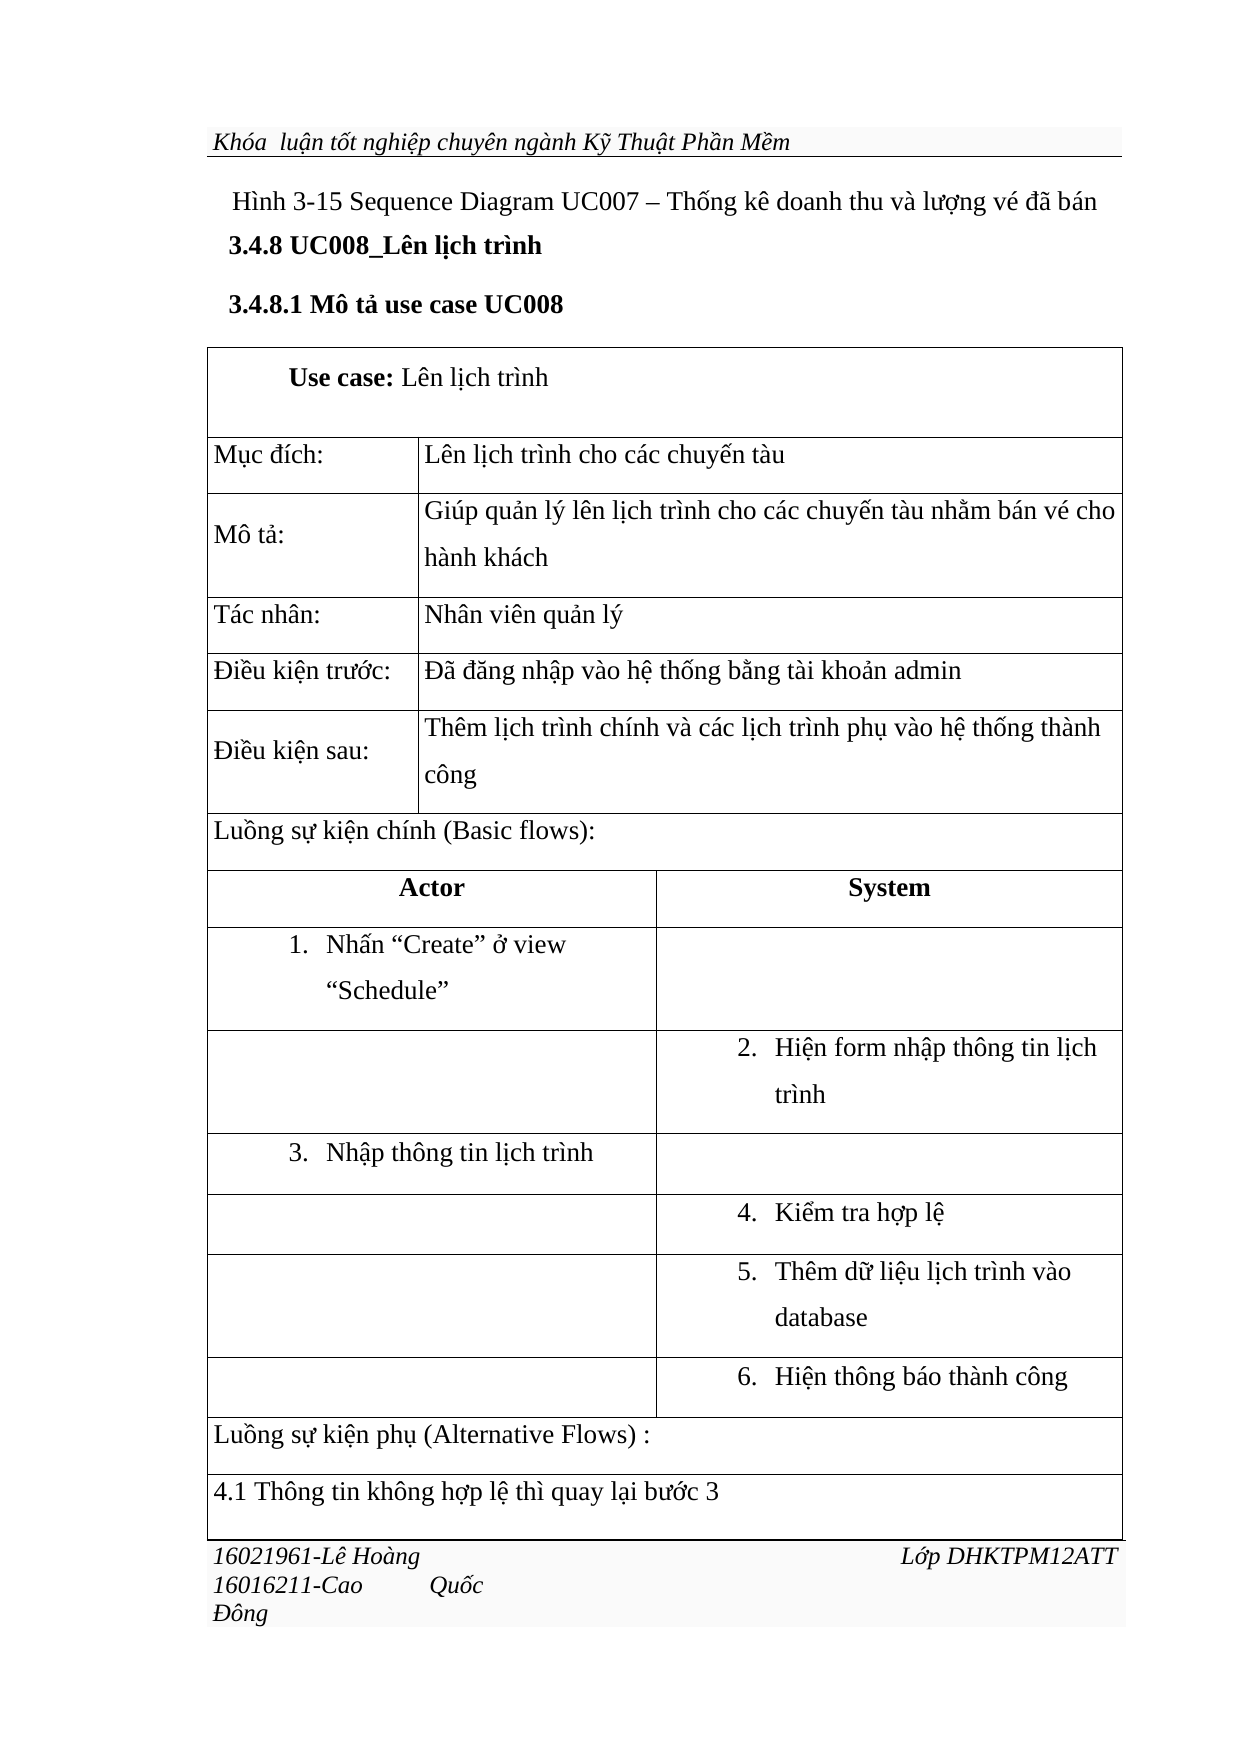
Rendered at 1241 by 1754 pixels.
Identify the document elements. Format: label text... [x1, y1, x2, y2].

table_cell Thêm lịch trình chính và các lịch trình phụ vào hệ thống thành công [419, 711, 1122, 813]
table_cell [657, 928, 1122, 1030]
table_cell Mục đích: [208, 438, 418, 493]
table_cell Nhân viên quản lý [419, 598, 1122, 653]
table_cell Actor [208, 871, 656, 927]
table_cell Tác nhân: [208, 598, 418, 653]
table_cell Thêm dữ liệu lịch trình vào database [657, 1255, 1122, 1357]
table_cell Điều kiện sau: [208, 711, 418, 813]
subtitle Mô tả use case UC008 [228, 288, 1122, 319]
text Hình 3-15 Sequence Diagram UC007 – Thống kê doanh thu và lượng vé đã bán [207, 185, 1122, 216]
table_cell [208, 1358, 656, 1417]
table_cell Đã đăng nhập vào hệ thống bằng tài khoản admin [419, 654, 1122, 710]
table_cell Giúp quản lý lên lịch trình cho các chuyến tàu nhằm bán vé cho hành khách [419, 494, 1122, 597]
table_cell System [657, 871, 1122, 927]
subtitle UC008_Lên lịch trình [228, 229, 1122, 260]
table_cell Hiện thông báo thành công [657, 1358, 1122, 1417]
table_cell Điều kiện trước: [208, 654, 418, 710]
table_cell Lên lịch trình cho các chuyến tàu [419, 438, 1122, 493]
table_cell [208, 1031, 656, 1133]
table_cell Hiện form nhập thông tin lịch trình [657, 1031, 1122, 1133]
table_cell Luồng sự kiện phụ (Alternative Flows) : [208, 1418, 1122, 1474]
table_cell Kiểm tra hợp lệ [657, 1195, 1122, 1254]
table_cell Luồng sự kiện chính (Basic flows): [208, 814, 1122, 870]
table_cell [208, 1195, 656, 1254]
table_header Use case: Lên lịch trình [208, 348, 1122, 437]
table_cell Nhập thông tin lịch trình [208, 1134, 656, 1193]
table_cell [657, 1134, 1122, 1193]
table_cell Mô tả: [208, 494, 418, 597]
table_cell [208, 1255, 656, 1357]
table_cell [208, 1475, 1122, 1539]
table_cell Nhấn “Create” ở view “Schedule” [208, 928, 656, 1030]
